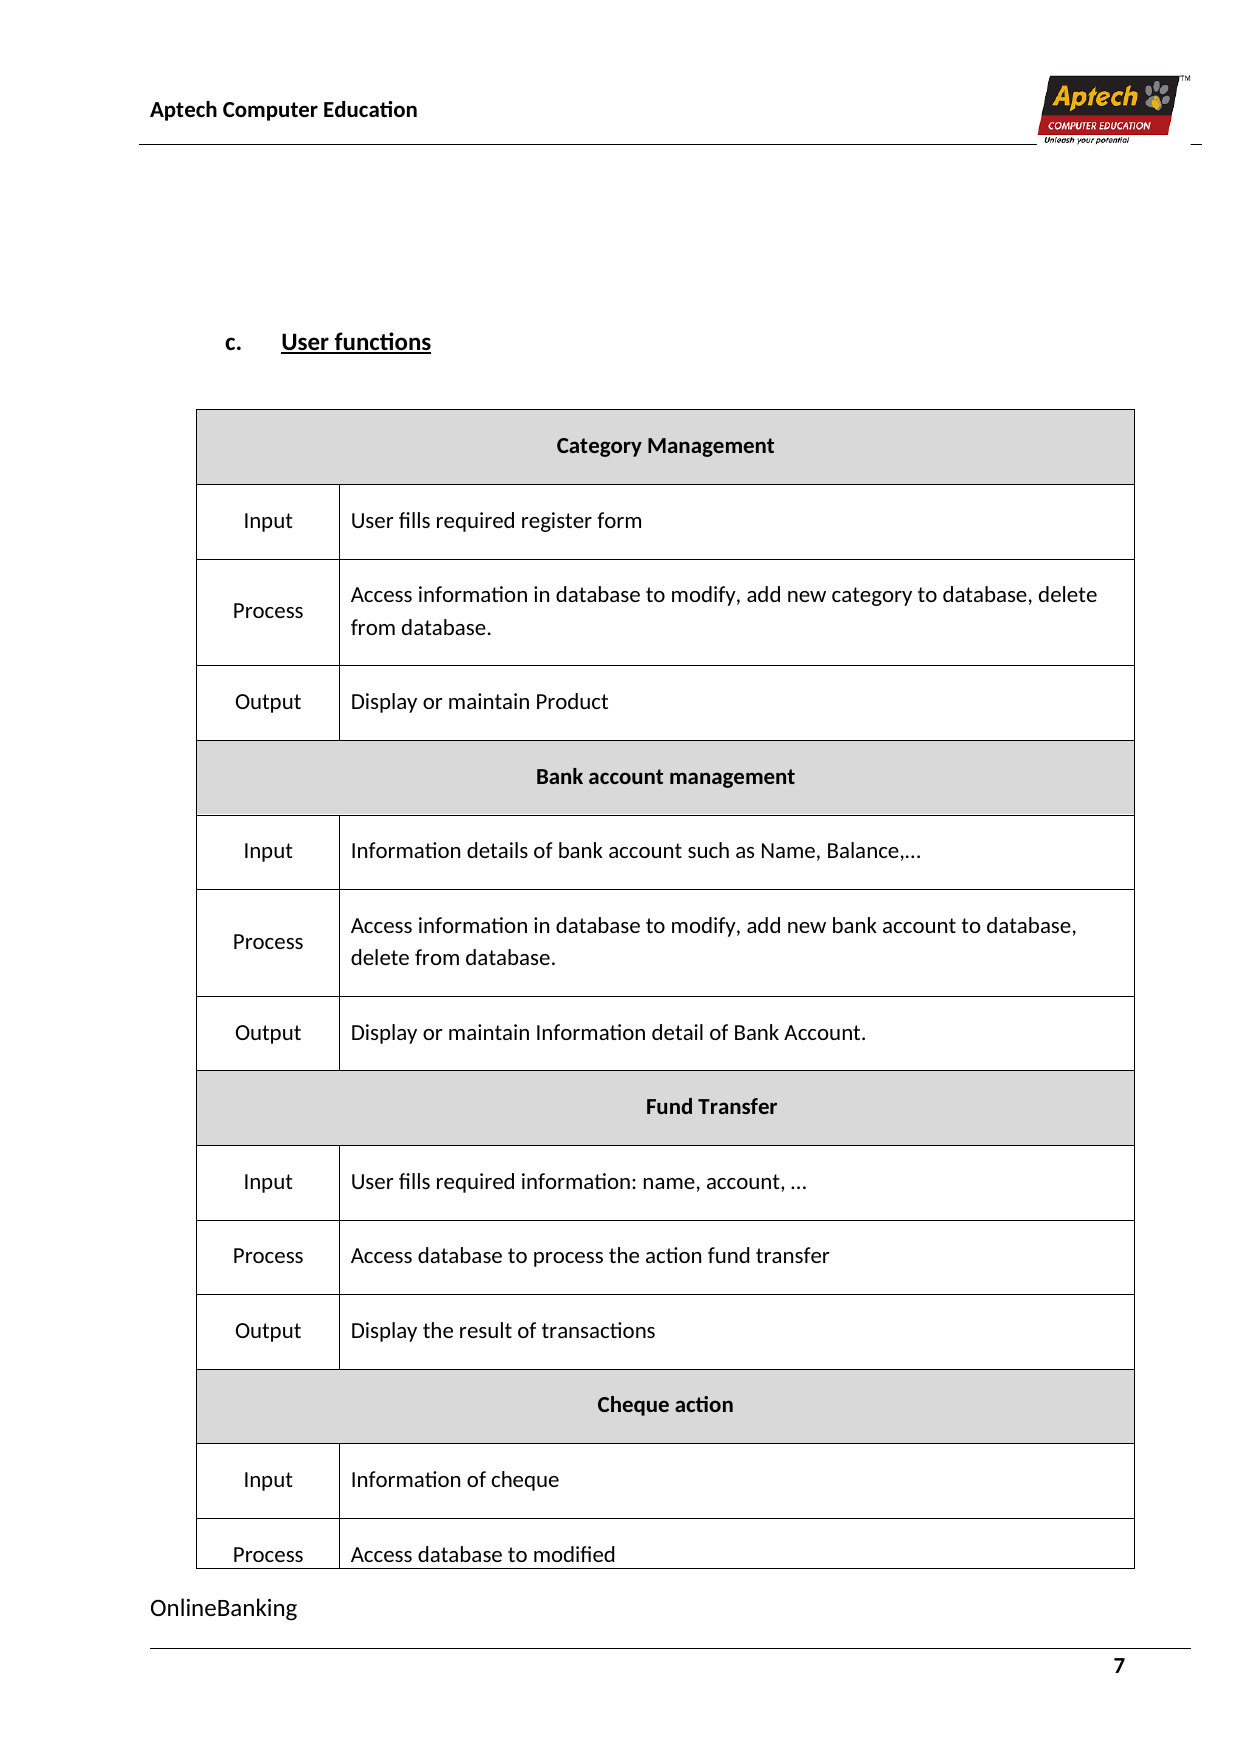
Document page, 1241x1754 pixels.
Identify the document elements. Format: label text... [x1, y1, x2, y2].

table_cell Input [197, 1444, 339, 1518]
table_cell Cheque action [197, 1370, 1134, 1443]
table_cell Information details of bank account such as Name, Balance,… [340, 816, 1134, 889]
table_cell Fund Transfer [197, 1071, 1134, 1145]
table_cell Process [197, 1519, 339, 1568]
list User functions [225, 326, 1191, 356]
table_cell Access database to process the action fund transfer [340, 1221, 1134, 1294]
table_cell Process [197, 560, 339, 665]
picture [1036, 75, 1191, 145]
table_cell Input [197, 1146, 339, 1219]
table_cell User fills required information: name, account, … [340, 1146, 1134, 1219]
table_cell Process [197, 1221, 339, 1294]
table_cell Output [197, 666, 339, 740]
table_cell Display the result of transactions [340, 1295, 1134, 1369]
table_cell Information of cheque [340, 1444, 1134, 1518]
table_cell Access information in database to modify, add new bank account to database, delete from database. [340, 890, 1134, 996]
table_cell User fills required register form [340, 485, 1134, 558]
table_cell Access information in database to modify, add new category to database, delete from database. [340, 560, 1134, 665]
table_cell Process [197, 890, 339, 996]
table_cell Output [197, 997, 339, 1070]
table_cell Input [197, 485, 339, 558]
table_cell Output [197, 1295, 339, 1369]
table_header Category Management [197, 410, 1134, 484]
table_cell Access database to modified [340, 1519, 1134, 1568]
table_cell Display or maintain Information detail of Bank Account. [340, 997, 1134, 1070]
table_cell Bank account management [197, 741, 1134, 814]
table_cell Input [197, 816, 339, 889]
table_cell Display or maintain Product [340, 666, 1134, 740]
